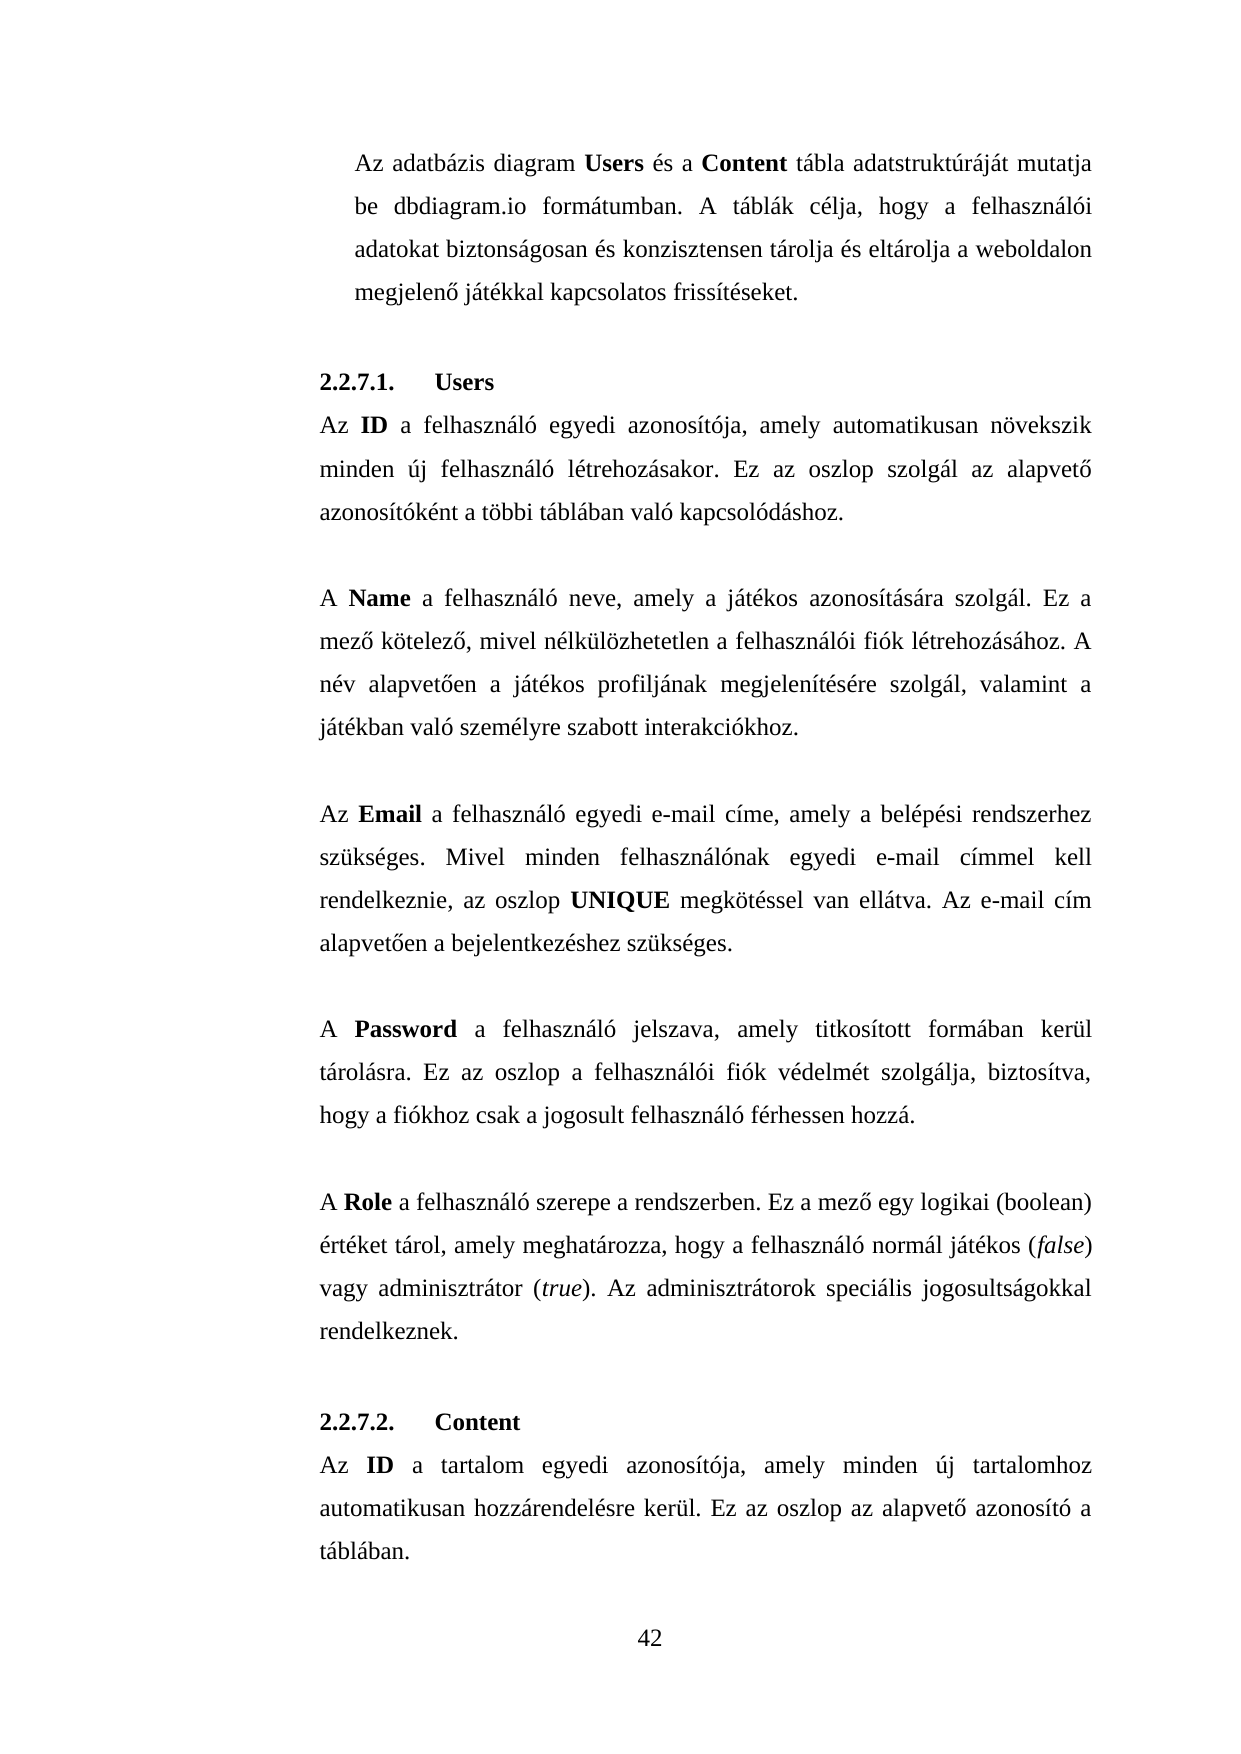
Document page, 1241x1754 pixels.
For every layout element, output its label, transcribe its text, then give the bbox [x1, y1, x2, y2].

text A Name a felhasználó neve, amely a játékos azonosítására szolgál. Ez a mező kötelező, mivel nélkülözhetetlen a felhasználói fiók létrehozásához. A név alapvetően a játékos profiljának megjelenítésére szolgál, valamint a játékban való személyre szabott interakciókhoz. [319, 583, 1092, 741]
text Az ID a felhasználó egyedi azonosítója, amely automatikusan növekszik minden új felhasználó létrehozásakor. Ez az oszlop szolgál az alapvető azonosítóként a többi táblában való kapcsolódáshoz. [319, 411, 1092, 526]
text Az ID a tartalom egyedi azonosítója, amely minden új tartalomhoz automatikusan hozzárendelésre kerül. Ez az oszlop az alapvető azonosító a táblában. [319, 1450, 1092, 1565]
subtitle Users [319, 367, 1092, 396]
text Az adatbázis diagram Users és a Content tábla adatstruktúráját mutatja be dbdiagram.io formátumban. A táblák célja, hogy a felhasználói adatokat biztonságosan és konzisztensen tárolja és eltárolja a weboldalon megjelenő játékkal kapcsolatos frissítéseket. [354, 148, 1092, 306]
subtitle Content [319, 1407, 1092, 1435]
text A Password a felhasználó jelszava, amely titkosított formában kerül tárolásra. Ez az oszlop a felhasználói fiók védelmét szolgálja, biztosítva, hogy a fiókhoz csak a jogosult felhasználó férhessen hozzá. [319, 1014, 1092, 1129]
text A Role a felhasználó szerepe a rendszerben. Ez a mező egy logikai (boolean) értéket tárol, amely meghatározza, hogy a felhasználó normál játékos (false) vagy adminisztrátor (true). Az adminisztrátorok speciális jogosultságokkal rendelkeznek. [319, 1187, 1092, 1345]
text Az Email a felhasználó egyedi e-mail címe, amely a belépési rendszerhez szükséges. Mivel minden felhasználónak egyedi e-mail címmel kell rendelkeznie, az oszlop UNIQUE megkötéssel van ellátva. Az e-mail cím alapvetően a bejelentkezéshez szükséges. [319, 799, 1092, 957]
